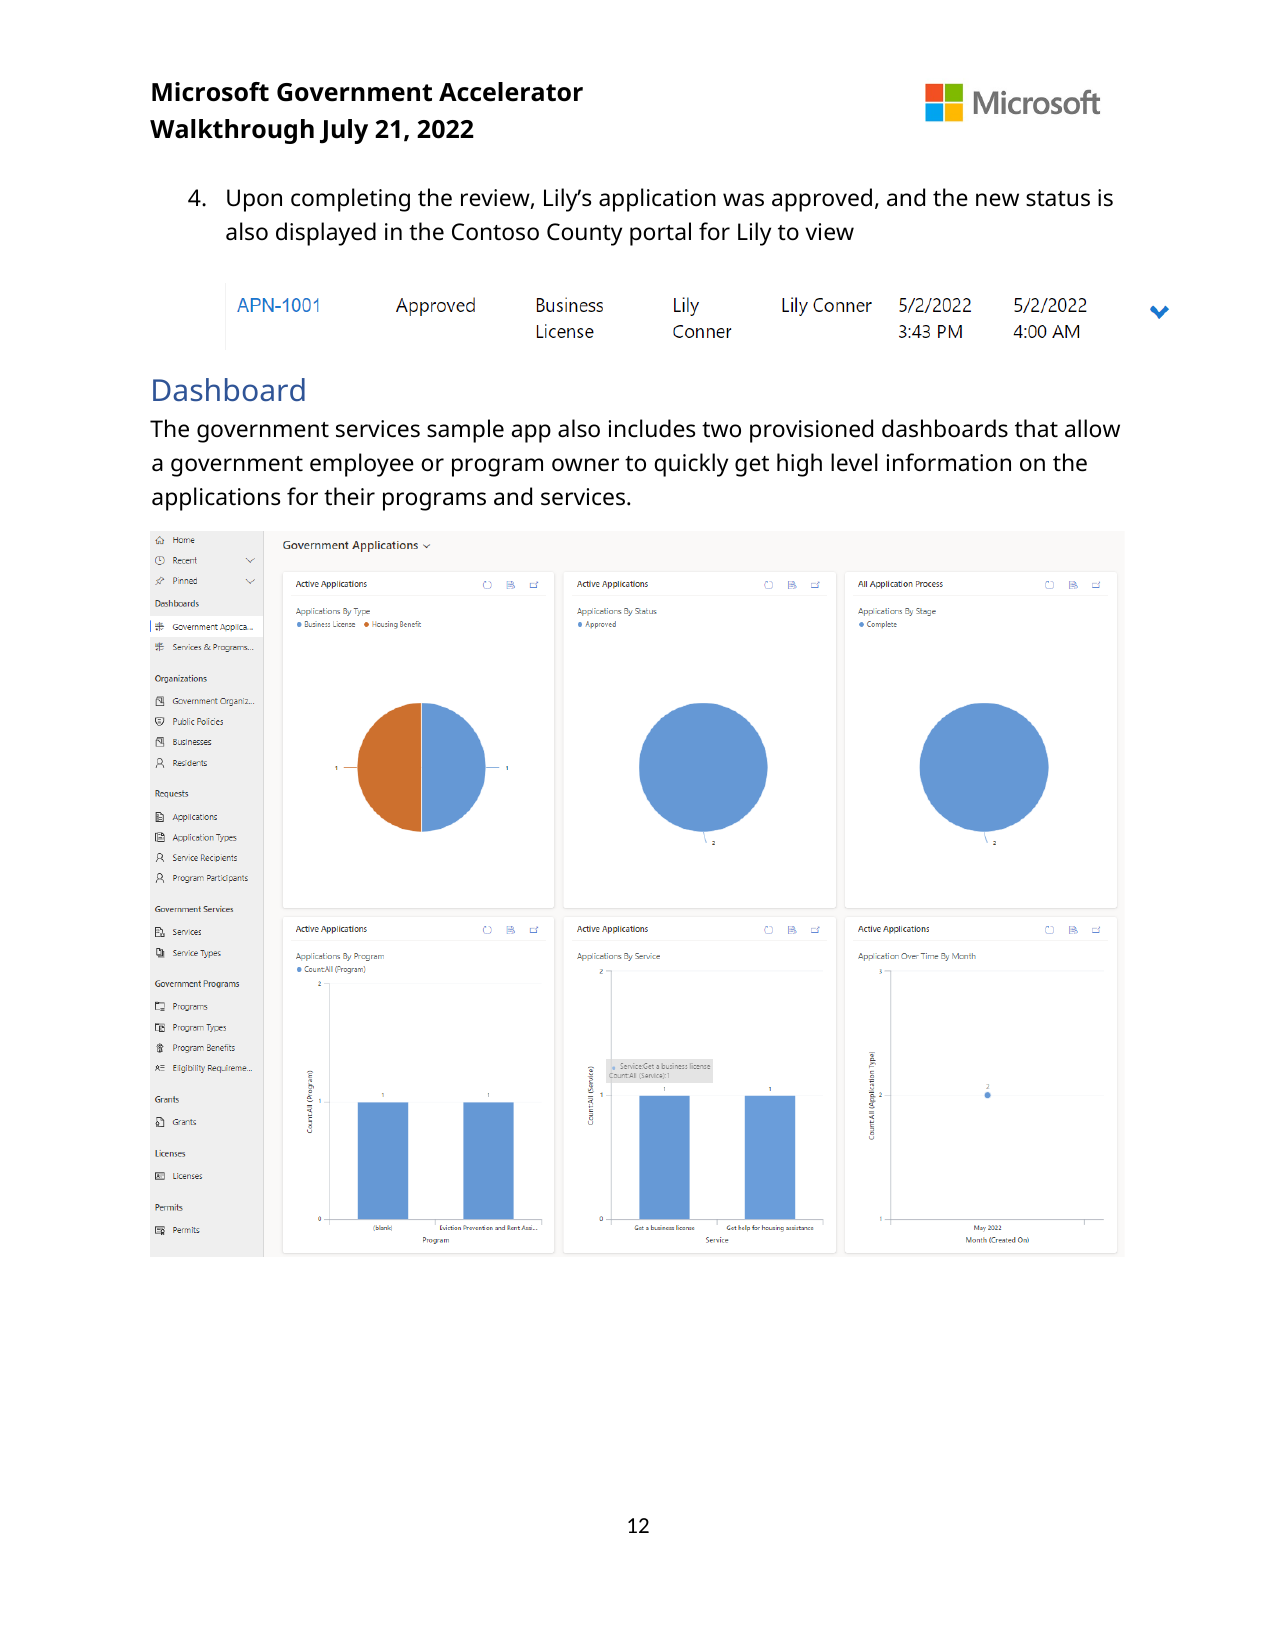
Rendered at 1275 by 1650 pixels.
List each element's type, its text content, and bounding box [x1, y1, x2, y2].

list Upon completing the review, Lily’s application was approved, and the new status is also displayed in the Contoso County portal for Lily to view [188, 182, 1124, 247]
text The government services sample app also includes two provisioned dashboards that allow a government employee or program owner to quickly get high level information on the applications for their programs and services. [150, 413, 1124, 512]
subtitle Dashboard [150, 369, 1124, 410]
picture [150, 531, 1125, 1257]
picture [925, 61, 1124, 135]
picture [225, 283, 1200, 350]
